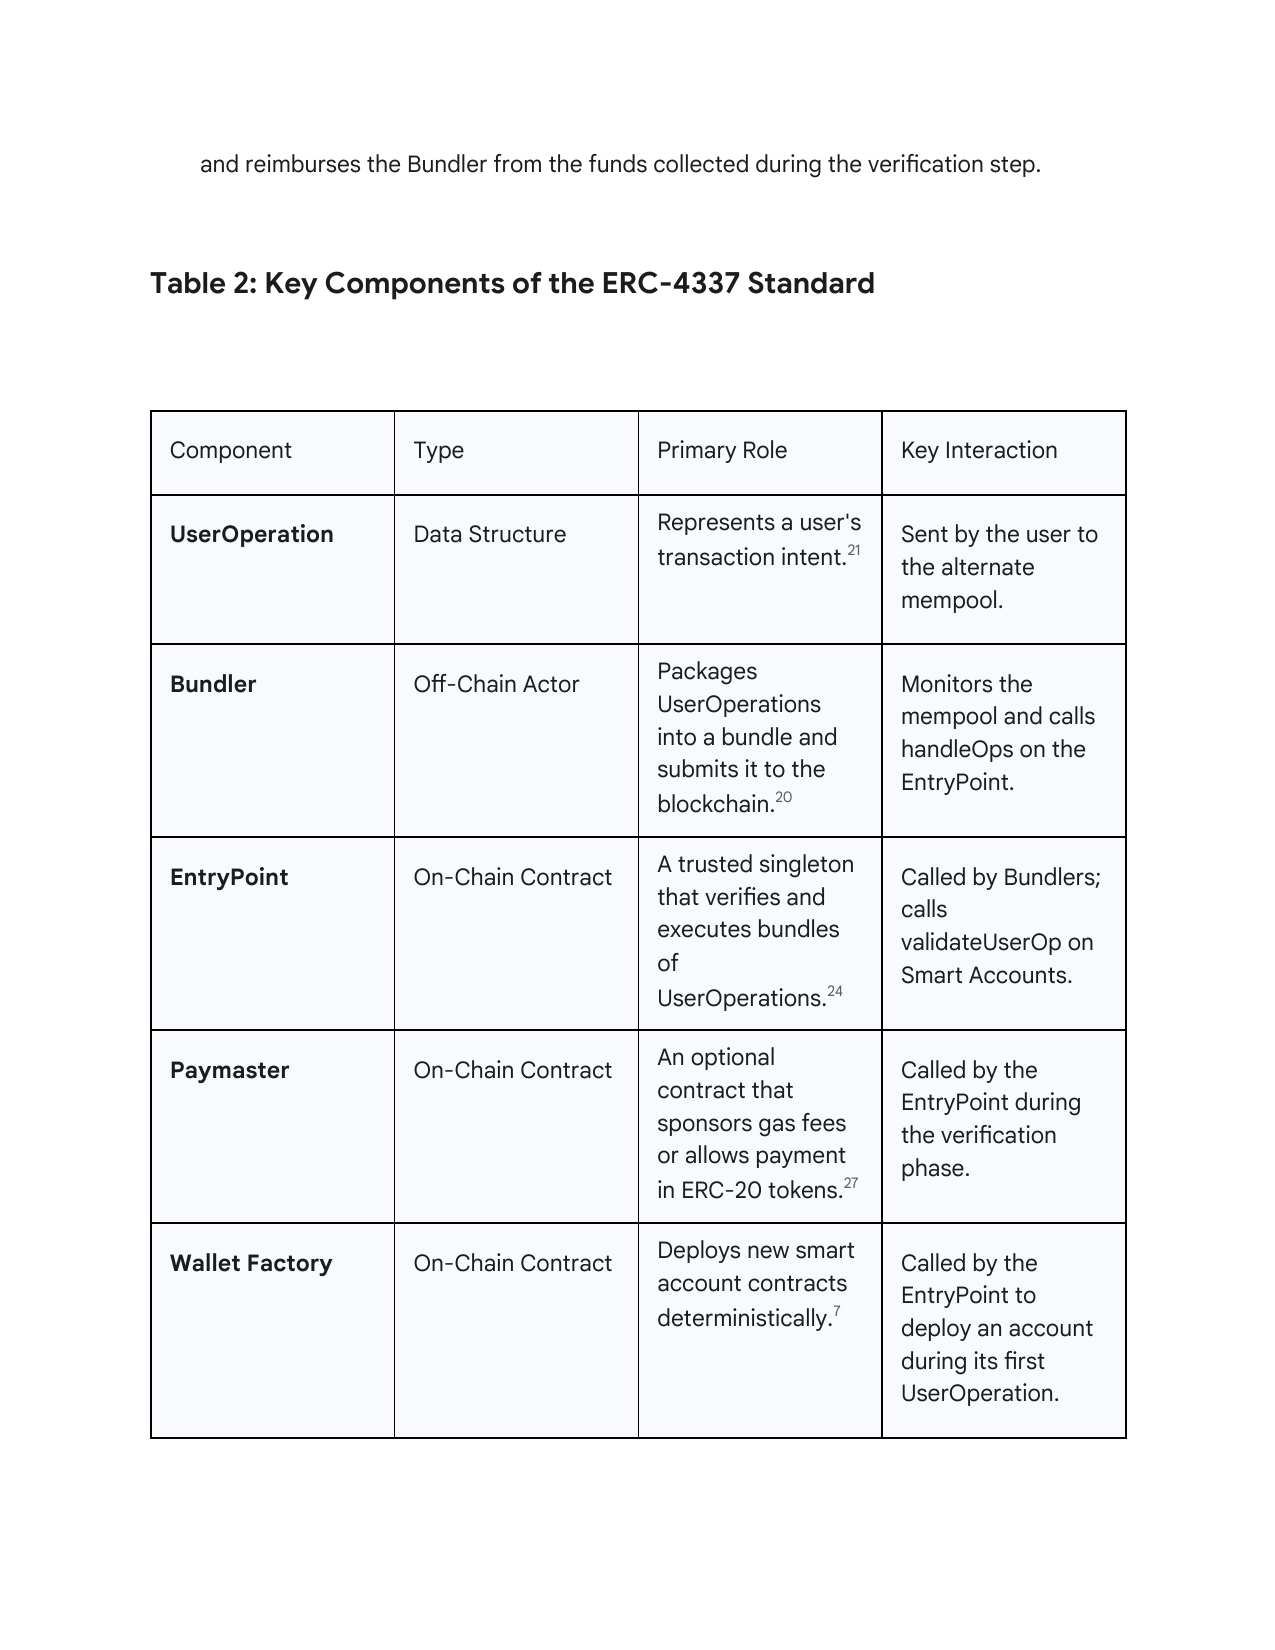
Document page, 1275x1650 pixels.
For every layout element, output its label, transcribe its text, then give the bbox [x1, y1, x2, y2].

table_cell Monitors the mempool and calls handleOps on the EntryPoint. [883, 645, 1125, 836]
table_cell Sent by the user to the alternate mempool. [883, 496, 1125, 643]
table_cell Bundler [152, 645, 394, 836]
table_cell UserOperation [152, 496, 394, 643]
table_cell Called by Bundlers; calls validateUserOp on Smart Accounts. [883, 838, 1125, 1029]
table_header Primary Role [639, 412, 881, 494]
table_cell On-Chain Contract [395, 1224, 638, 1437]
table_header Type [395, 412, 638, 494]
table_header Key Interaction [883, 412, 1125, 494]
table_cell An optional contract that sponsors gas fees or allows payment in ERC-20 tokens.27 [639, 1031, 881, 1222]
table_cell Wallet Factory [152, 1224, 394, 1437]
table_cell Packages UserOperations into a bundle and submits it to the blockchain.20 [639, 645, 881, 836]
table_cell Deploys new smart account contracts deterministically.7 [639, 1224, 881, 1437]
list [162, 150, 1125, 179]
subtitle Table 2: Key Components of the ERC-4337 Standard [150, 265, 1125, 302]
table_cell Called by the EntryPoint during the verification phase. [883, 1031, 1125, 1222]
table_cell Paymaster [152, 1031, 394, 1222]
table_cell Represents a user's transaction intent.21 [639, 496, 881, 643]
table_cell Data Structure [395, 496, 638, 643]
table_cell Called by the EntryPoint to deploy an account during its first UserOperation. [883, 1224, 1125, 1437]
table_cell On-Chain Contract [395, 838, 638, 1029]
table_cell On-Chain Contract [395, 1031, 638, 1222]
table_cell Off-Chain Actor [395, 645, 638, 836]
table_cell EntryPoint [152, 838, 394, 1029]
table_header Component [152, 412, 394, 494]
table_cell A trusted singleton that verifies and executes bundles of UserOperations.24 [639, 838, 881, 1029]
